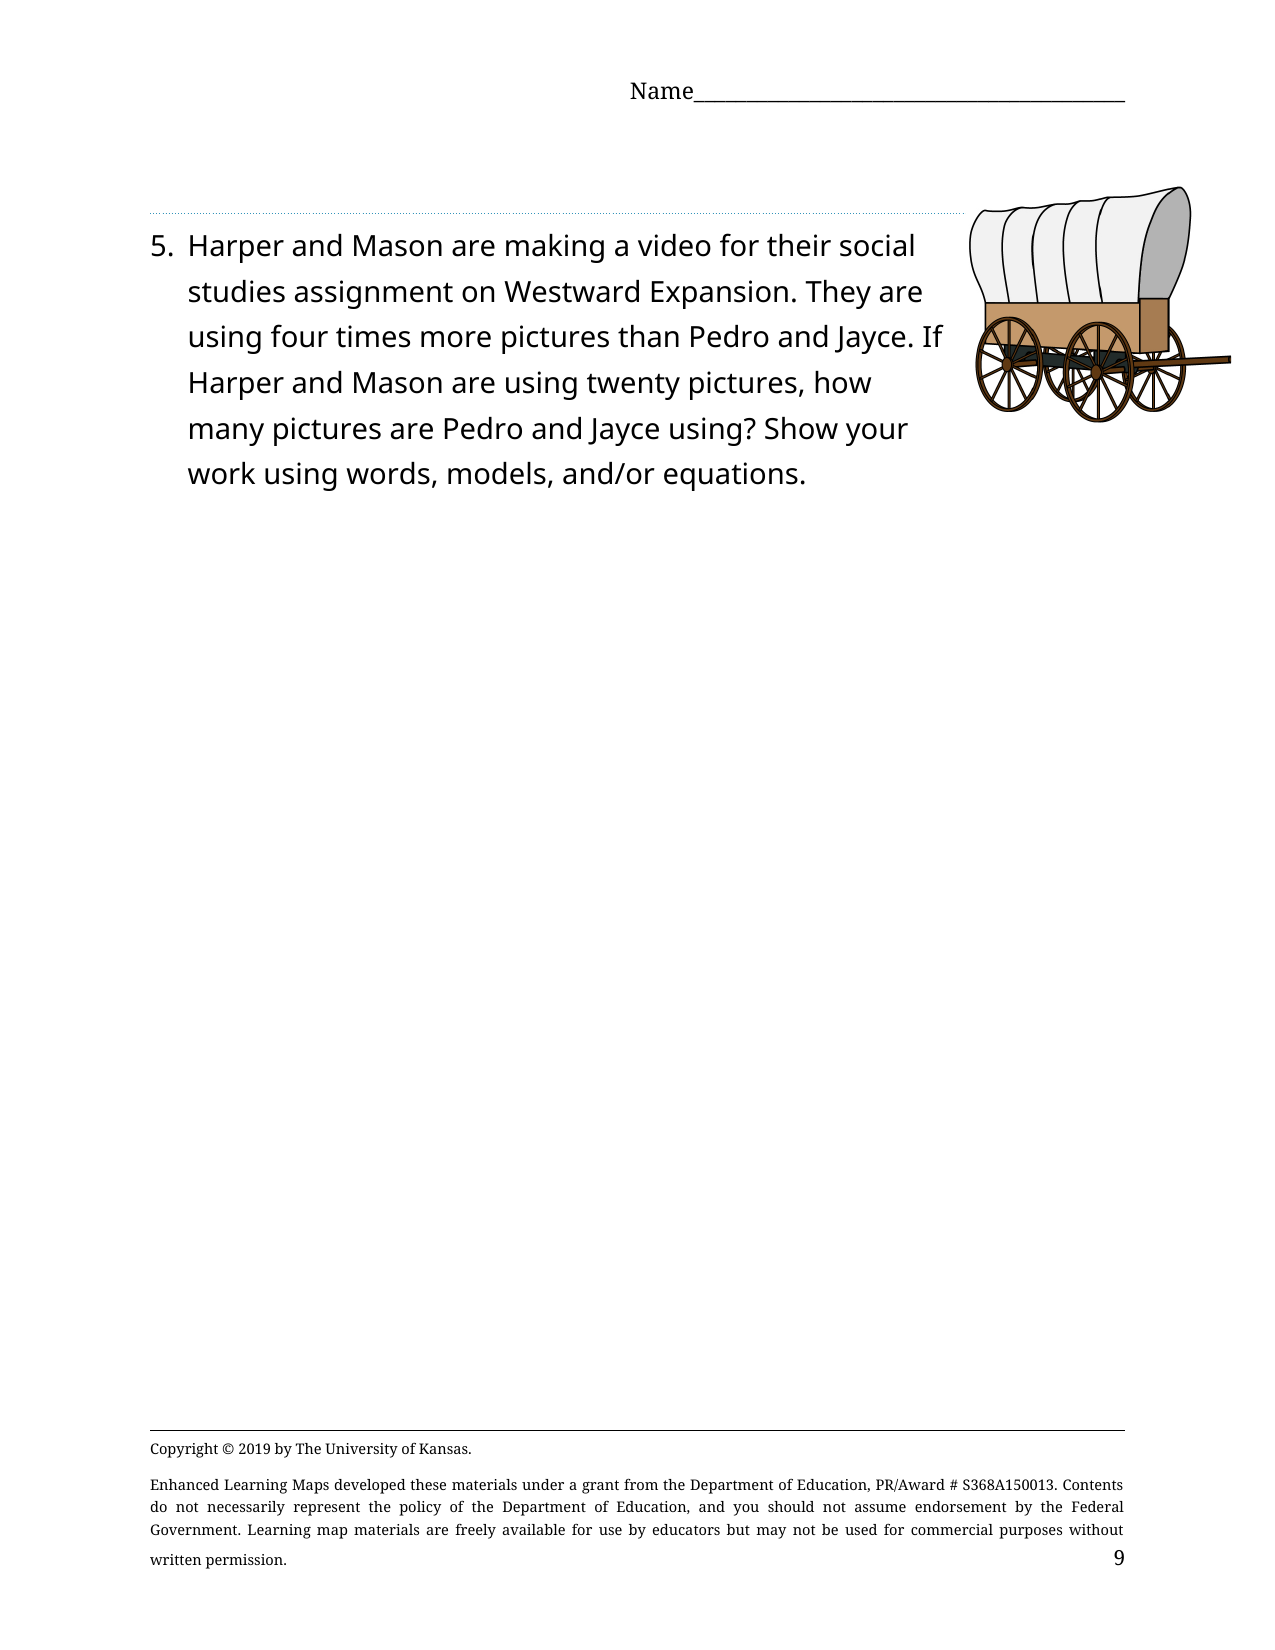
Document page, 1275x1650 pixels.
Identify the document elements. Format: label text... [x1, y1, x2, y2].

picture [964, 168, 1232, 435]
list Harper and Mason are making a video for their social studies assignment on Westward Expansion. They are using four times more pictures than Pedro and Jayce. If Harper and Mason are using twenty pictures, how many pictures are Pedro and Jayce using? Show your work using words, models, and/or equations. [150, 212, 1125, 529]
